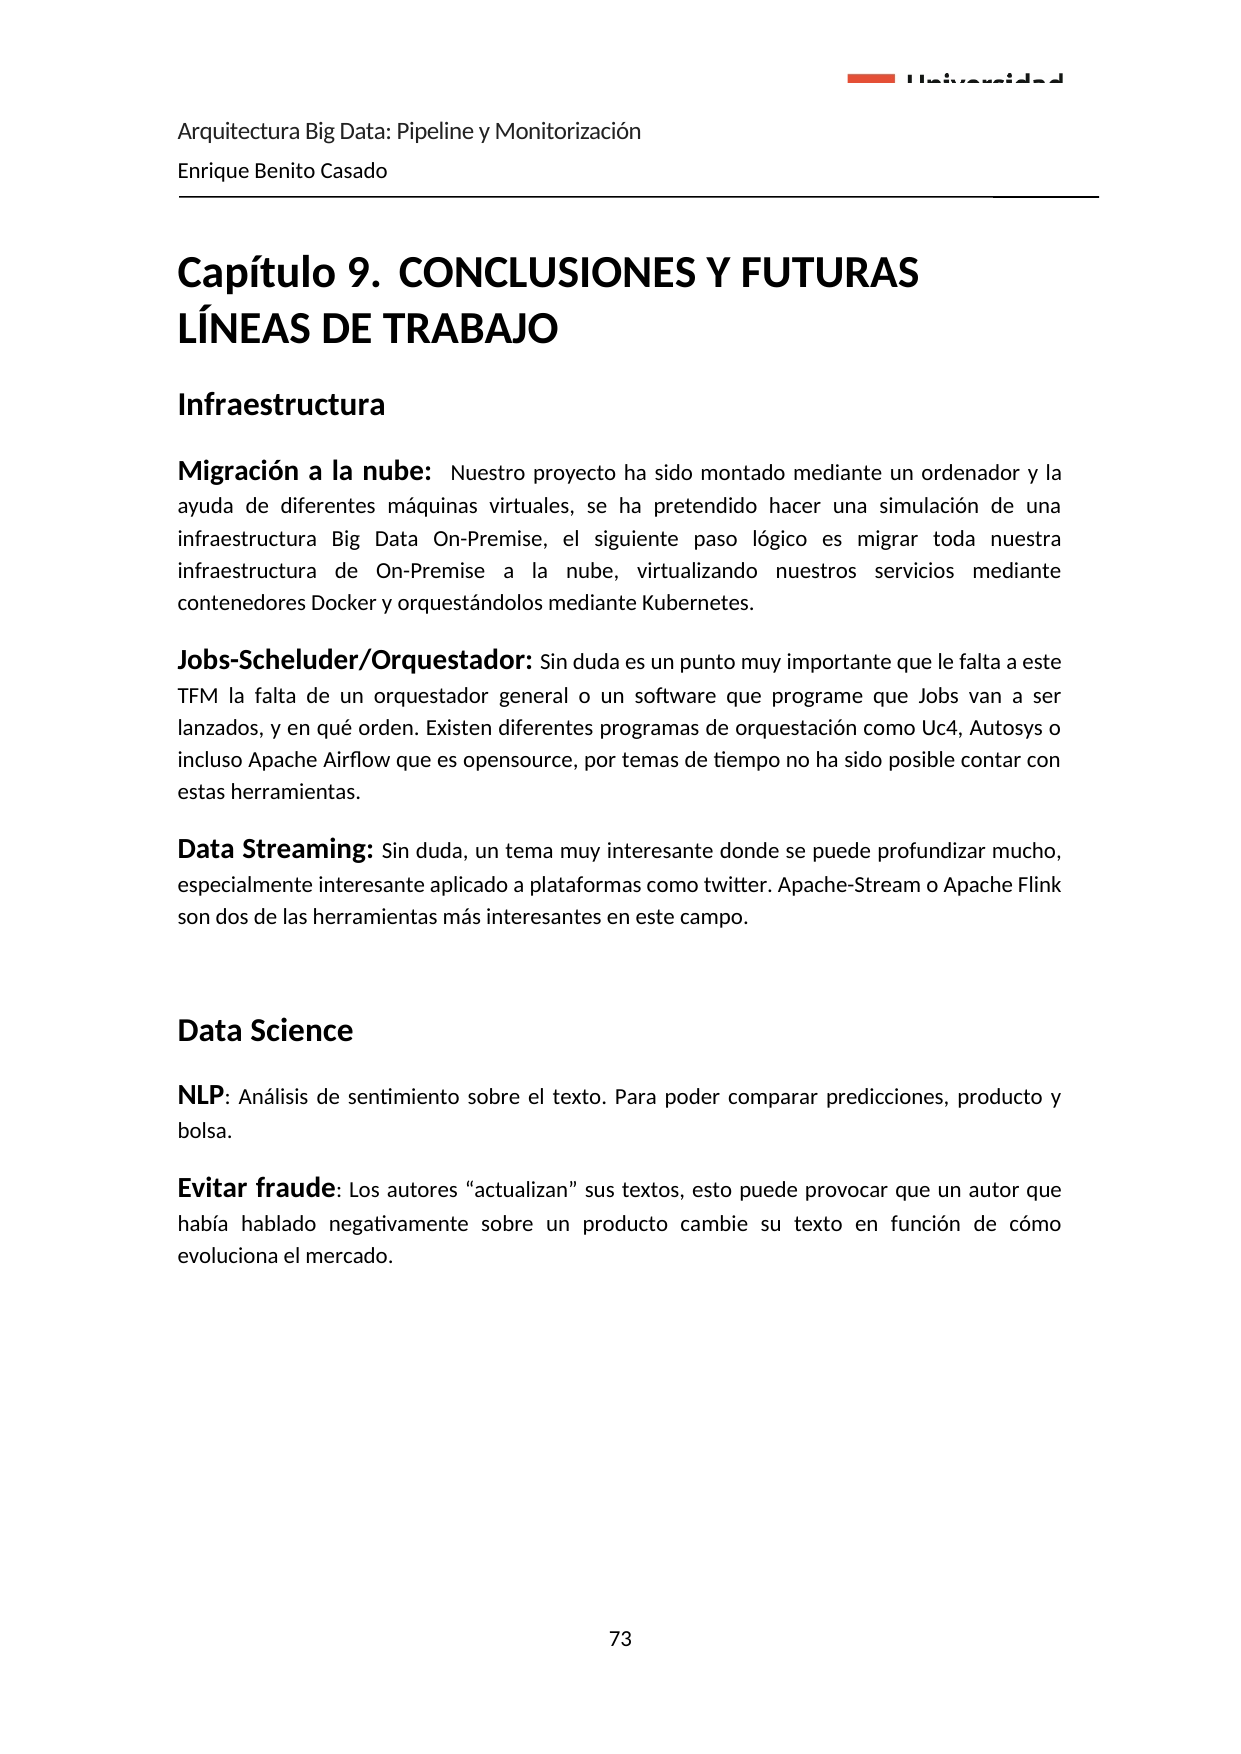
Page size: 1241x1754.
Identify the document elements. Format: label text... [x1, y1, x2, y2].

text Jobs-Scheluder/Orquestador: Sin duda es un punto muy importante que le falta a este TFM la falta de un orquestador general o un software que programe que Jobs van a ser lanzados, y en qué orden. Existen diferentes programas de orquestación como Uc4, Autosys o incluso Apache Airflow que es opensource, por temas de tiempo no ha sido posible contar con estas herramientas. [177, 641, 1063, 806]
picture [847, 73, 1063, 83]
text Evitar fraude: Los autores “actualizan” sus textos, esto puede provocar que un autor que había hablado negativamente sobre un producto cambie su texto en función de cómo evoluciona el mercado. [177, 1169, 1063, 1269]
text Infraestructura [177, 383, 1063, 424]
text Migración a la nube: Nuestro proyecto ha sido montado mediante un ordenador y la ayuda de diferentes máquinas virtuales, se ha pretendido hacer una simulación de una infraestructura Big Data On-Premise, el siguiente paso lógico es migrar toda nuestra infraestructura de On-Premise a la nube, virtualizando nuestros servicios mediante contenedores Docker y orquestándolos mediante Kubernetes. [177, 452, 1063, 616]
text Data Science [177, 1008, 1063, 1049]
subtitle CONCLUSIONES Y FUTURAS LÍNEAS DE TRABAJO [177, 243, 1063, 355]
text Data Streaming: Sin duda, un tema muy interesante donde se puede profundizar mucho, especialmente interesante aplicado a plataformas como twitter. Apache-Stream o Apache Flink son dos de las herramientas más interesantes en este campo. [177, 831, 1063, 931]
text NLP: Análisis de sentimiento sobre el texto. Para poder comparar predicciones, producto y bolsa. [177, 1076, 1063, 1144]
